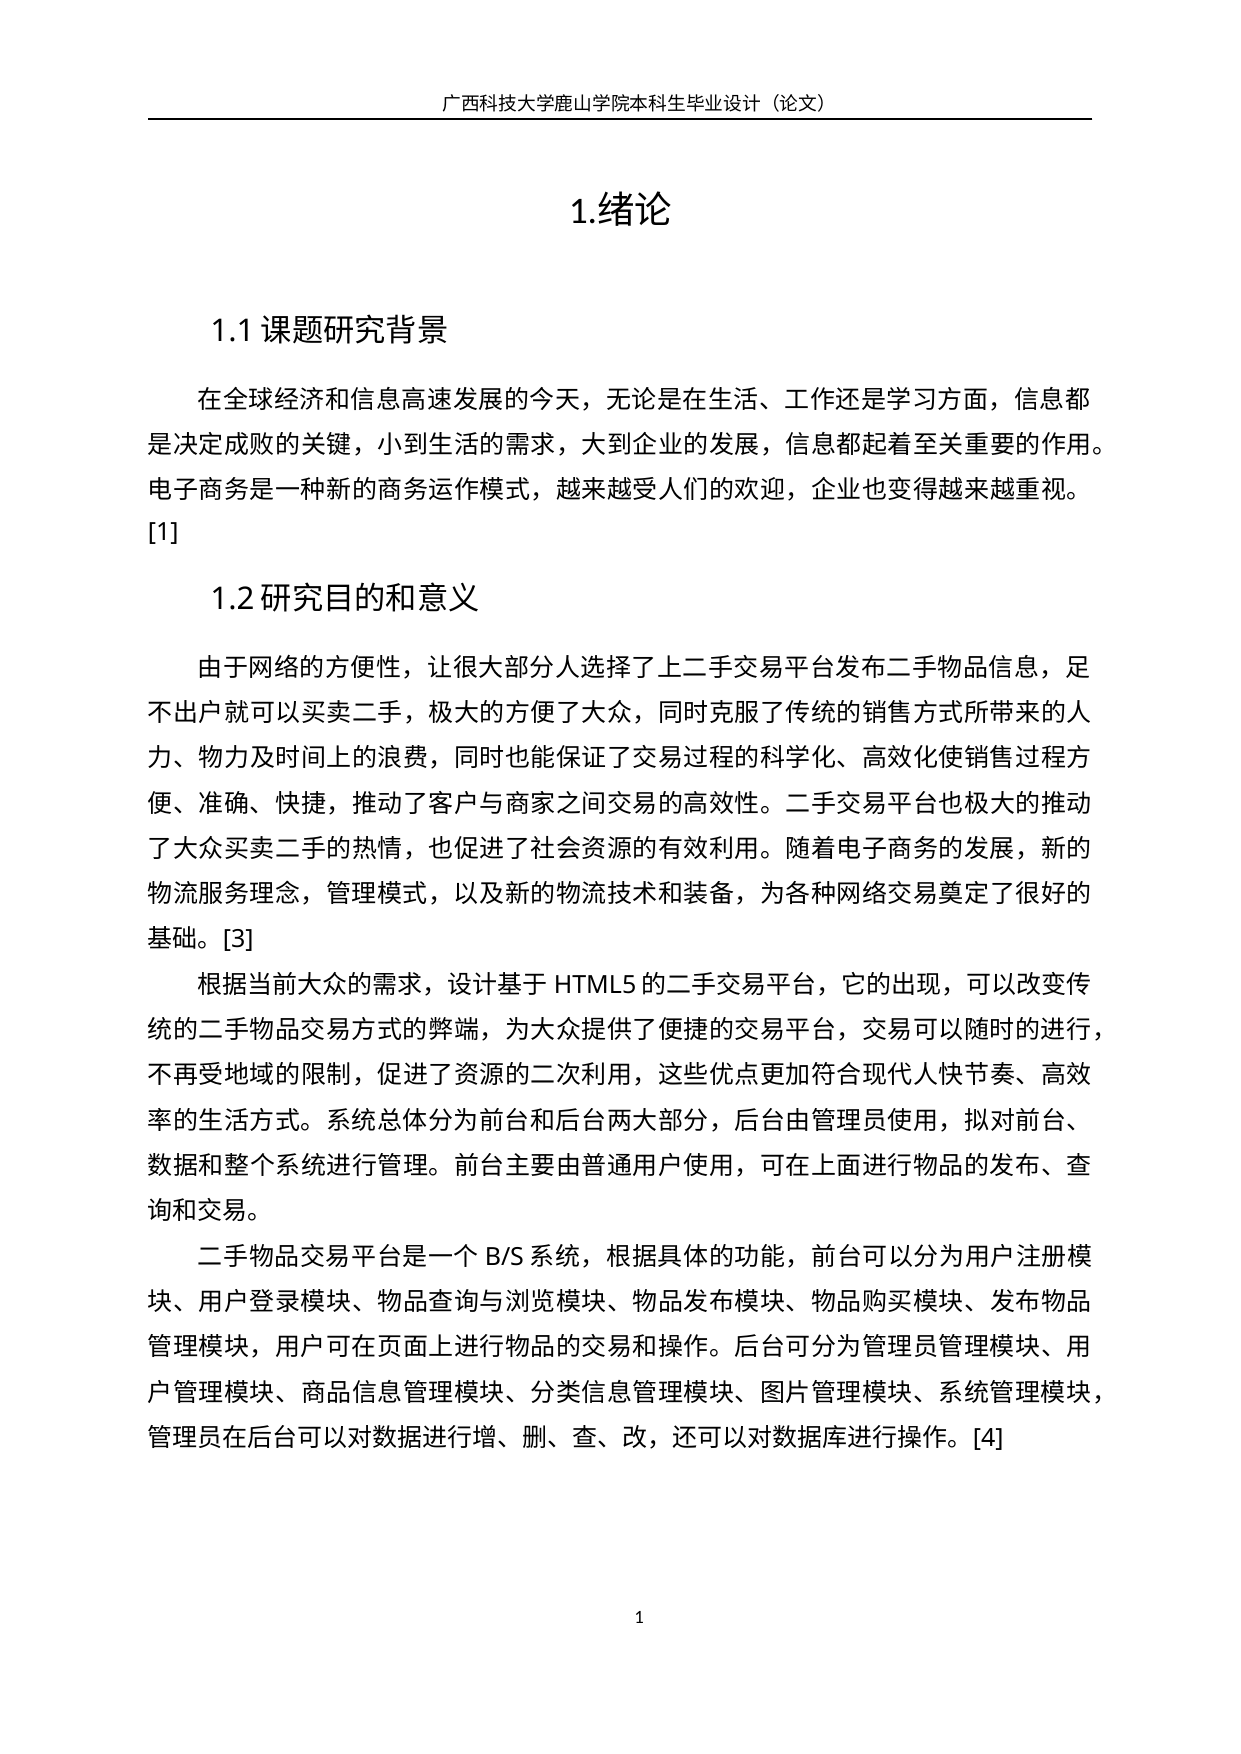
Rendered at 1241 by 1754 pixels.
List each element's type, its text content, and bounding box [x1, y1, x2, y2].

text 1.1课题研究背景 [148, 306, 1092, 351]
text 1.2研究目的和意义 [148, 573, 1092, 619]
text 由于网络的方便性，让很大部分人选择了上二手交易平台发布二手物品信息，足不出户就可以买卖二手，极大的方便了大众，同时克服了传统的销售方式所带来的人力、物力及时间上的浪费，同时也能保证了交易过程的科学化、高效化使销售过程方便、准确、快捷，推动了客户与商家之间交易的高效性。二手交易平台也极大的推动了大众买卖二手的热情，也促进了社会资源的有效利用。随着电子商务的发展，新的物流服务理念，管理模式，以及新的物流技术和装备，为各种网络交易奠定了很好的基础。[3] [148, 647, 1092, 955]
text 在全球经济和信息高速发展的今天，无论是在生活、工作还是学习方面，信息都是决定成败的关键，小到生活的需求，大到企业的发展，信息都起着至关重要的作用。电子商务是一种新的商务运作模式，越来越受人们的欢迎，企业也变得越来越重视。[1] [148, 379, 1092, 548]
subtitle 1.绪论 [148, 180, 1092, 234]
text 根据当前大众的需求，设计基于HTML5的二手交易平台，它的出现，可以改变传统的二手物品交易方式的弊端，为大众提供了便捷的交易平台，交易可以随时的进行，不再受地域的限制，促进了资源的二次利用，这些优点更加符合现代人快节奏、高效率的生活方式。系统总体分为前台和后台两大部分，后台由管理员使用，拟对前台、数据和整个系统进行管理。前台主要由普通用户使用，可在上面进行物品的发布、查询和交易。 [148, 964, 1092, 1227]
text 二手物品交易平台是一个B/S系统，根据具体的功能，前台可以分为用户注册模块、用户登录模块、物品查询与浏览模块、物品发布模块、物品购买模块、发布物品管理模块，用户可在页面上进行物品的交易和操作。后台可分为管理员管理模块、用户管理模块、商品信息管理模块、分类信息管理模块、图片管理模块、系统管理模块，管理员在后台可以对数据进行增、删、查、改，还可以对数据库进行操作。[4] [148, 1236, 1092, 1454]
